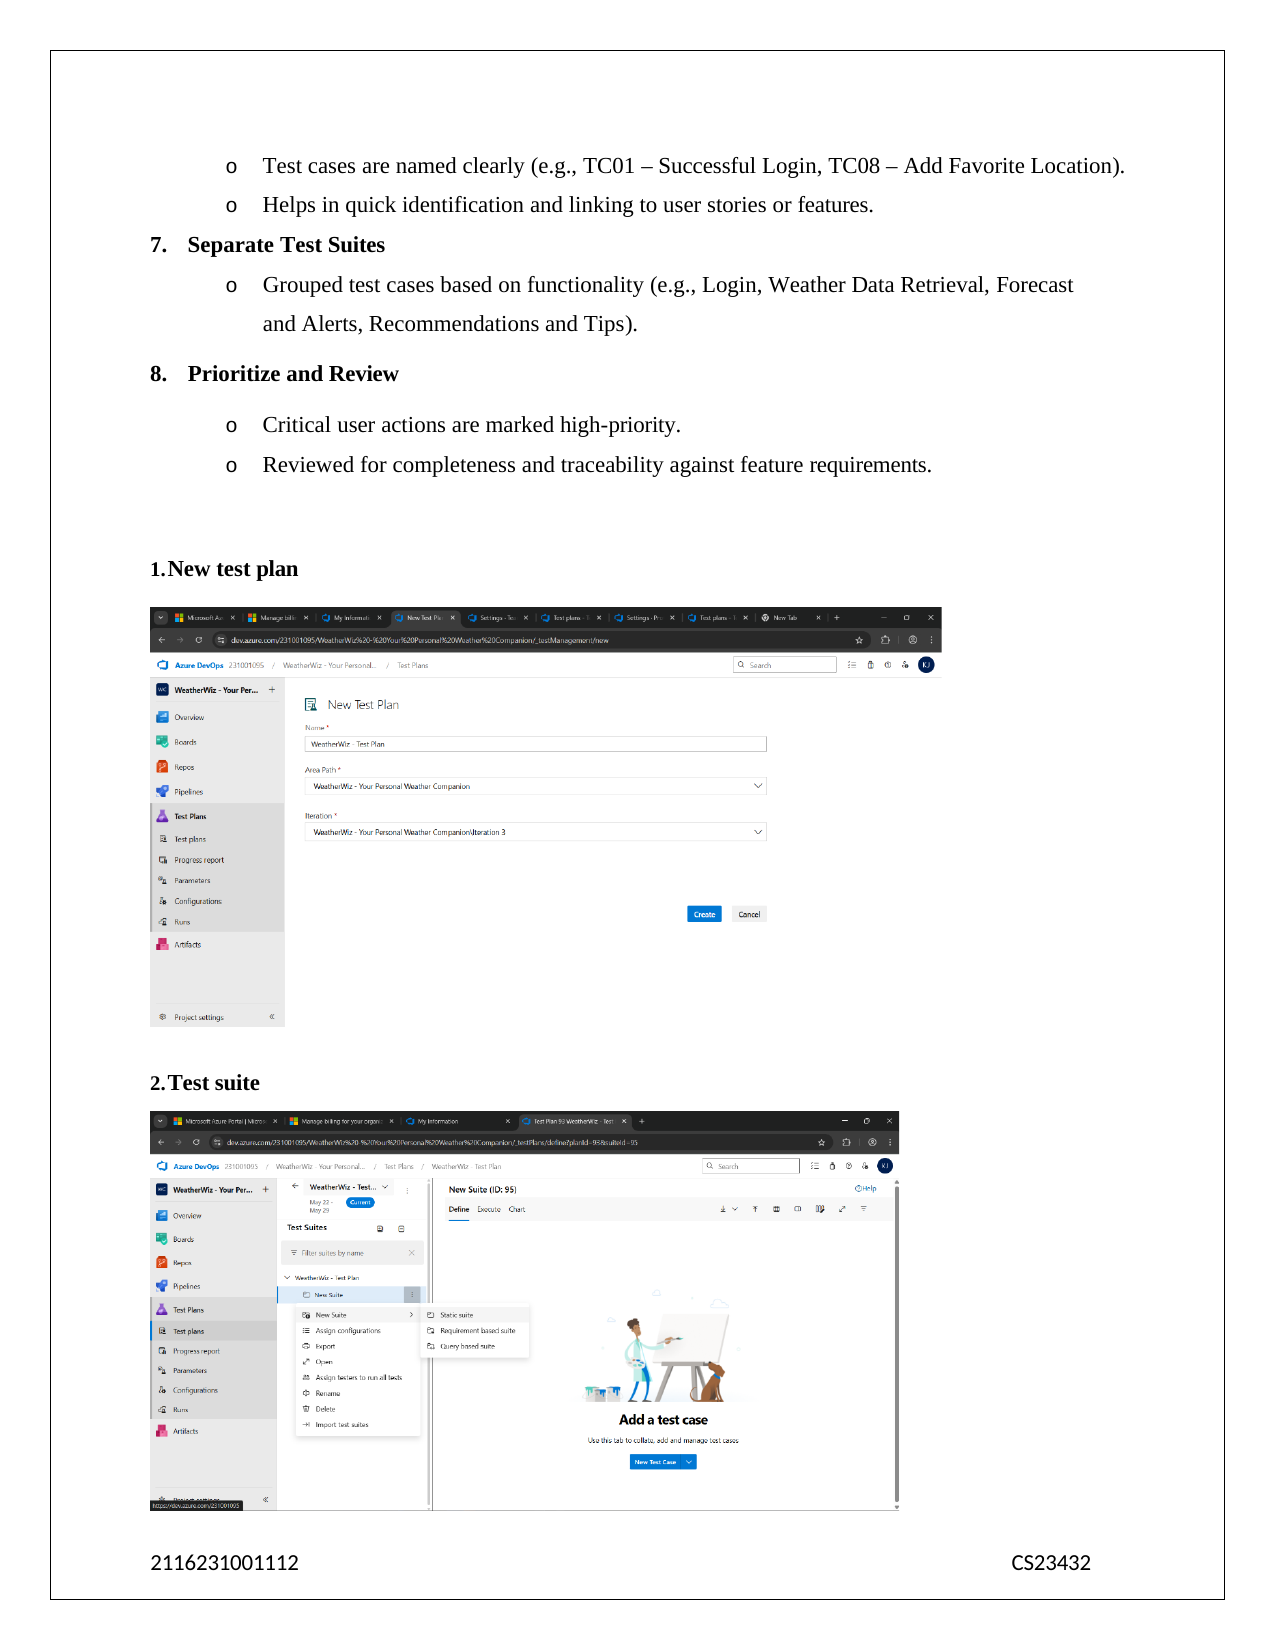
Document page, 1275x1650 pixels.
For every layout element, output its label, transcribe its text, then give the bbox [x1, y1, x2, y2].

list Prioritize and Review [150, 360, 1083, 387]
list New test plan [150, 555, 1162, 581]
picture [150, 1111, 900, 1511]
list Reviewed for completeness and traceability against feature requirements. [225, 451, 1162, 478]
picture [150, 607, 942, 1027]
list Separate Test Suites [150, 231, 1162, 257]
list Test suite [150, 1069, 1162, 1095]
list Critical user actions are marked high-priority. [225, 411, 1162, 439]
list Test cases are named clearly (e.g., TC01 – Successful Login, TC08 – Add Favorite Location). [225, 152, 1162, 179]
list Grouped test cases based on functionality (e.g., Login, Weather Data Retrieval, Forecast and Alerts, Recommendations and Tips). [225, 271, 1083, 336]
list Helps in quick identification and linking to user stories or features. [225, 192, 1162, 219]
